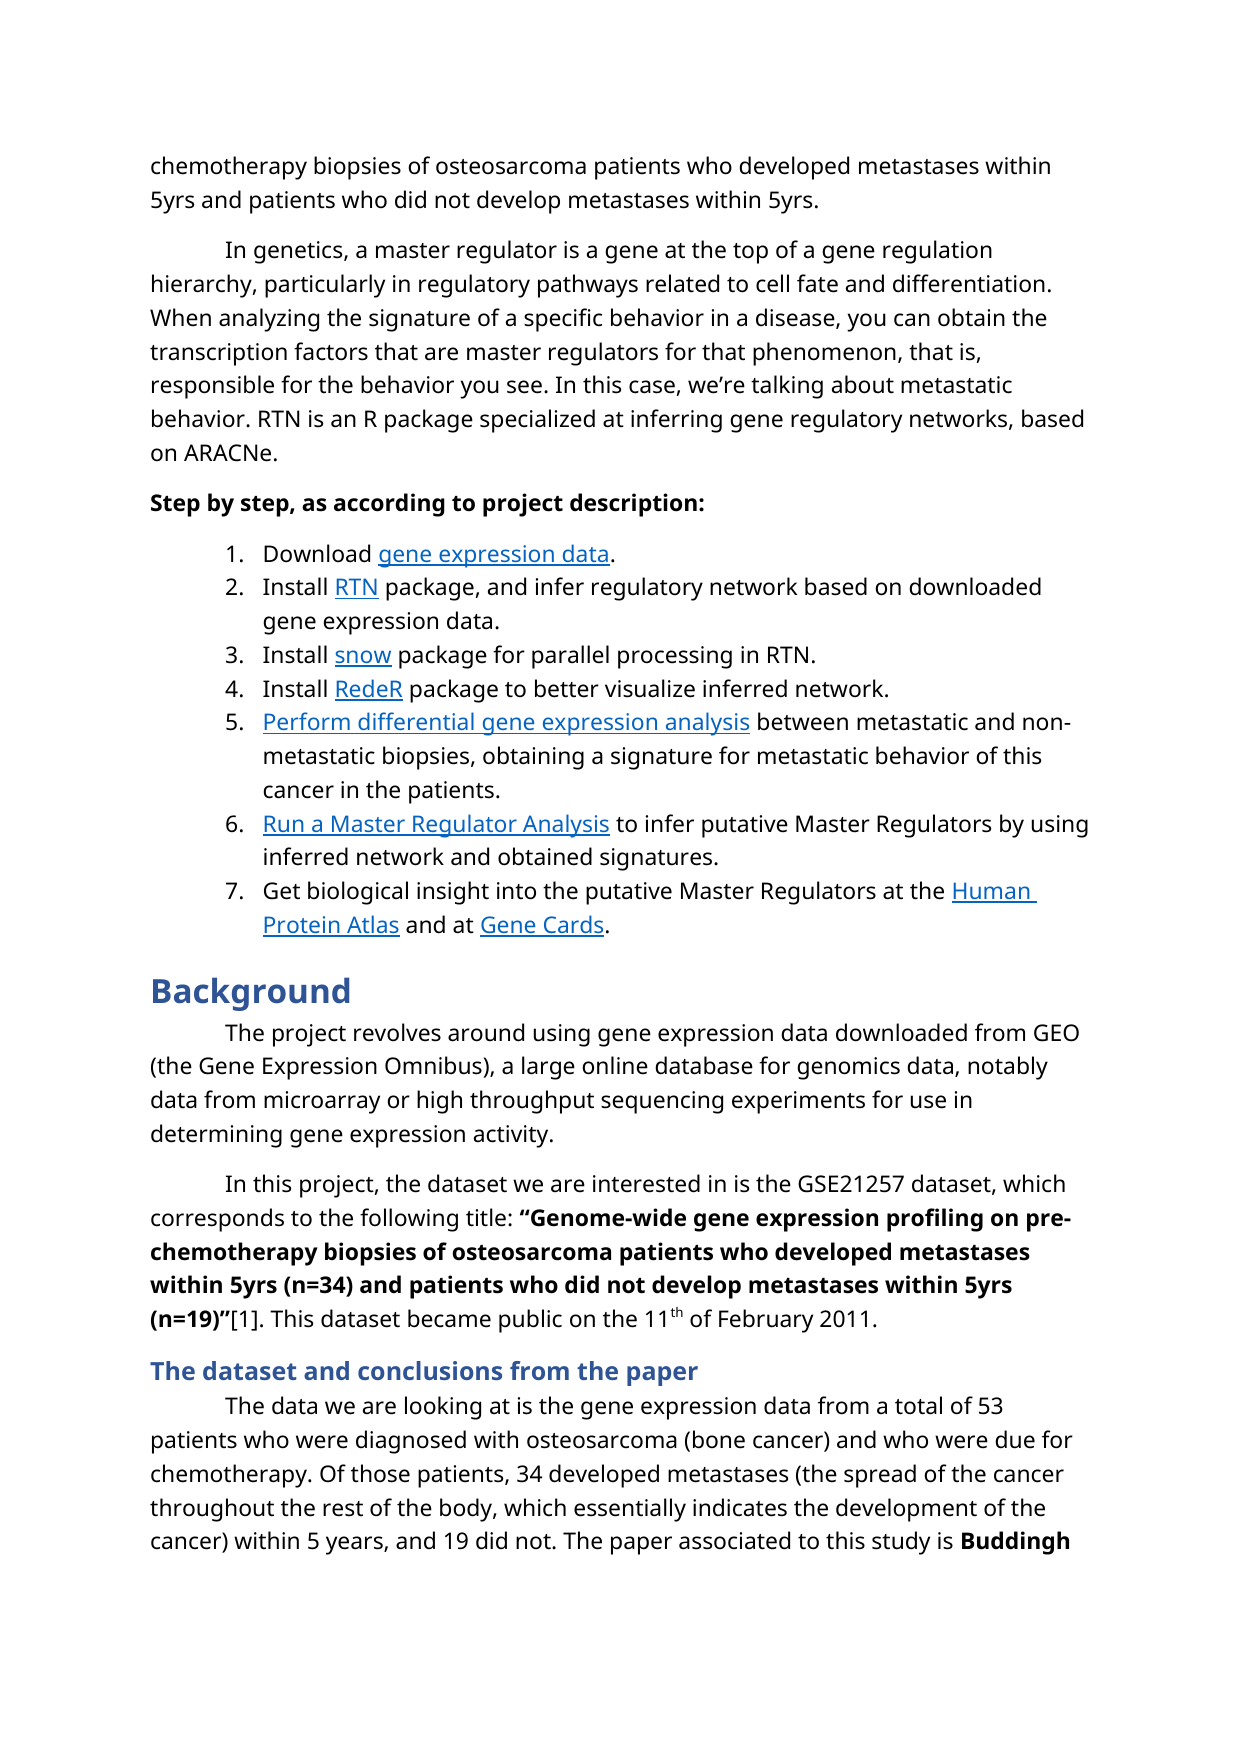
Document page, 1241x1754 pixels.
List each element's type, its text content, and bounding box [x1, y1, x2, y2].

subtitle Background [150, 967, 1090, 1013]
list Install snow package for parallel processing in RTN. [225, 639, 1090, 670]
subtitle The dataset and conclusions from the paper [150, 1353, 1090, 1388]
list Install RTN package, and infer regulatory network based on downloaded gene expression data. [225, 571, 1090, 636]
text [150, 150, 1090, 215]
list Install RedeR package to better visualize inferred network. [225, 672, 1090, 704]
list Run a Master Regulator Analysis to infer putative Master Regulators by using inferred network and obtained signatures. [225, 807, 1090, 872]
list Download gene expression data. [225, 537, 1090, 569]
text In genetics, a master regulator is a gene at the top of a gene regulation hierarchy, particularly in regulatory pathways related to cell fate and differentiation. When analyzing the signature of a specific behavior in a disease, you can obtain the transcription factors that are master regulators for that phenomenon, that is, responsible for the behavior you see. In this case, we’re talking about metastatic behavior. RTN is an R package specialized at inferring gene regulatory networks, based on ARACNe. [150, 234, 1090, 468]
text In this project, the dataset we are interested in is the GSE21257 dataset, which corresponds to the following title: “Genome-wide gene expression profiling on pre-chemotherapy biopsies of osteosarcoma patients who developed metastases within 5yrs (n=34) and patients who did not develop metastases within 5yrs (n=19)”[1]. This dataset became public on the 11th of February 2011. [150, 1168, 1090, 1334]
list Perform differential gene expression analysis between metastatic and non-metastatic biopsies, obtaining a signature for metastatic behavior of this cancer in the patients. [225, 706, 1090, 805]
text The project revolves around using gene expression data downloaded from GEO (the Gene Expression Omnibus), a large online database for genomics data, notably data from microarray or high throughput sequencing experiments for use in determining gene expression activity. [150, 1016, 1090, 1149]
text Step by step, as according to project description: [150, 487, 1090, 518]
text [150, 1390, 1090, 1557]
list Get biological insight into the putative Master Regulators at the Human Protein Atlas and at Gene Cards. [225, 875, 1090, 940]
